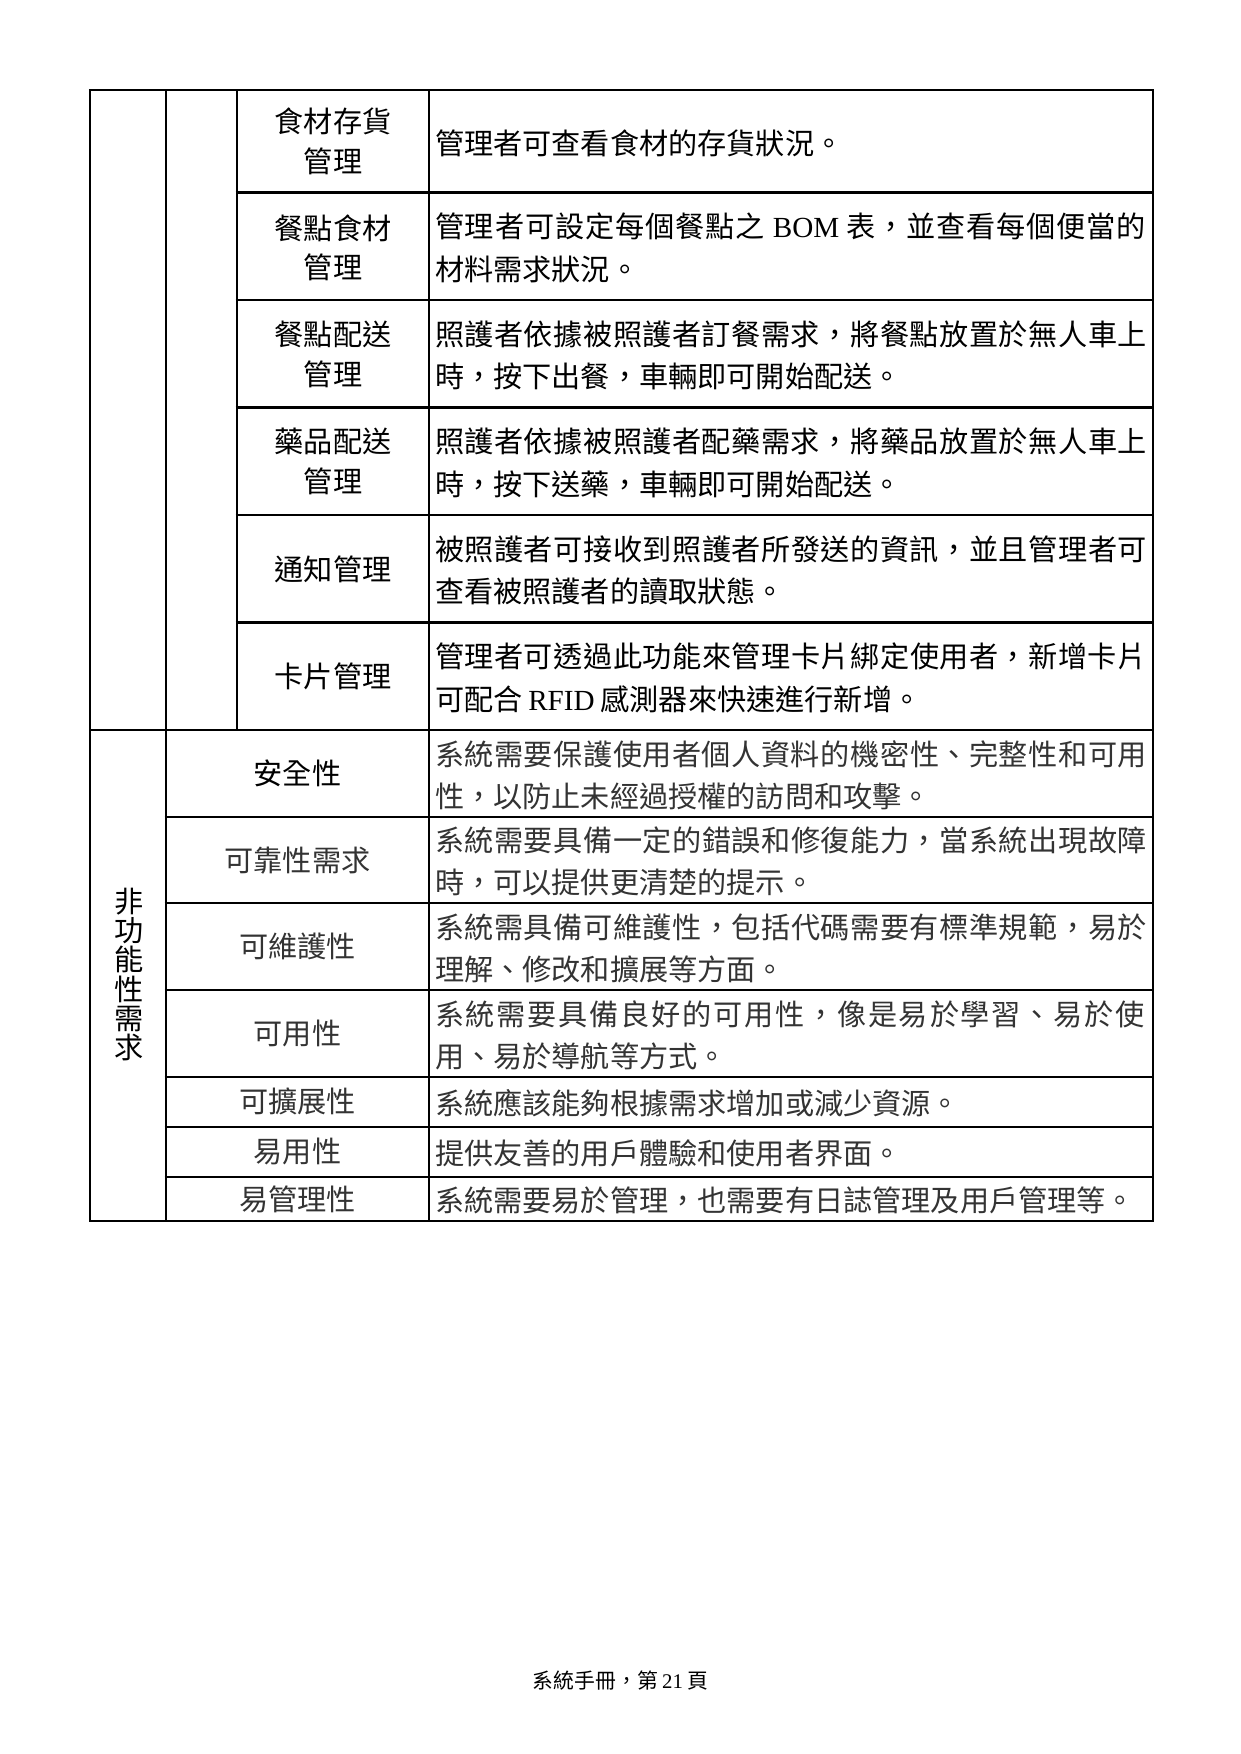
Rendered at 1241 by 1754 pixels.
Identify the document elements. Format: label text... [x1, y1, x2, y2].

table_cell 管理者可透過此功能來管理卡片綁定使用者，新增卡片可配合RFID感測器來快速進行新增。 [430, 624, 1152, 729]
table_cell 卡片管理 [238, 624, 428, 729]
table_cell 管理者可設定每個餐點之BOM表，並查看每個便當的材料需求狀況。 [430, 194, 1152, 299]
table_cell 系統需要具備一定的錯誤和修復能力，當系統出現故障時，可以提供更清楚的提示。 [430, 818, 1152, 902]
table_cell 食材存貨 管理 [238, 91, 428, 191]
table_cell 系統需要具備良好的可用性，像是易於學習、易於使用、易於導航等方式。 [430, 991, 1152, 1076]
table_cell 被照護者可接收到照護者所發送的資訊，並且管理者可查看被照護者的讀取狀態。 [430, 516, 1152, 621]
table_cell 安全性 [167, 731, 428, 816]
table_cell 藥品配送 管理 [238, 409, 428, 514]
table_cell 非功能性需求 [91, 731, 165, 1220]
table_cell 系統需具備可維護性，包括代碼需要有標準規範，易於理解、修改和擴展等方面。 [430, 904, 1152, 989]
table_cell 照護者依據被照護者訂餐需求，將餐點放置於無人車上時，按下出餐，車輛即可開始配送。 [430, 301, 1152, 406]
table_cell 餐點配送 管理 [238, 301, 428, 406]
table_cell 餐點食材 管理 [238, 194, 428, 299]
table_cell 可用性 [167, 991, 428, 1076]
table_cell 通知管理 [238, 516, 428, 621]
table_cell 易用性 [167, 1128, 428, 1176]
table_cell 系統需要易於管理，也需要有日誌管理及用戶管理等。 [430, 1178, 1152, 1220]
table_cell 照護者依據被照護者配藥需求，將藥品放置於無人車上時，按下送藥，車輛即可開始配送。 [430, 409, 1152, 514]
table_cell 系統需要保護使用者個人資料的機密性、完整性和可用性，以防止未經過授權的訪問和攻擊。 [430, 731, 1152, 816]
table_cell 可維護性 [167, 904, 428, 989]
table_cell 可靠性需求 [167, 818, 428, 902]
table_cell 易管理性 [167, 1178, 428, 1220]
table_cell 提供友善的用戶體驗和使用者界面。 [430, 1128, 1152, 1176]
table_cell 管理者可查看食材的存貨狀況。 [430, 91, 1152, 191]
table_cell 系統應該能夠根據需求增加或減少資源。 [430, 1078, 1152, 1126]
table_cell 可擴展性 [167, 1078, 428, 1126]
